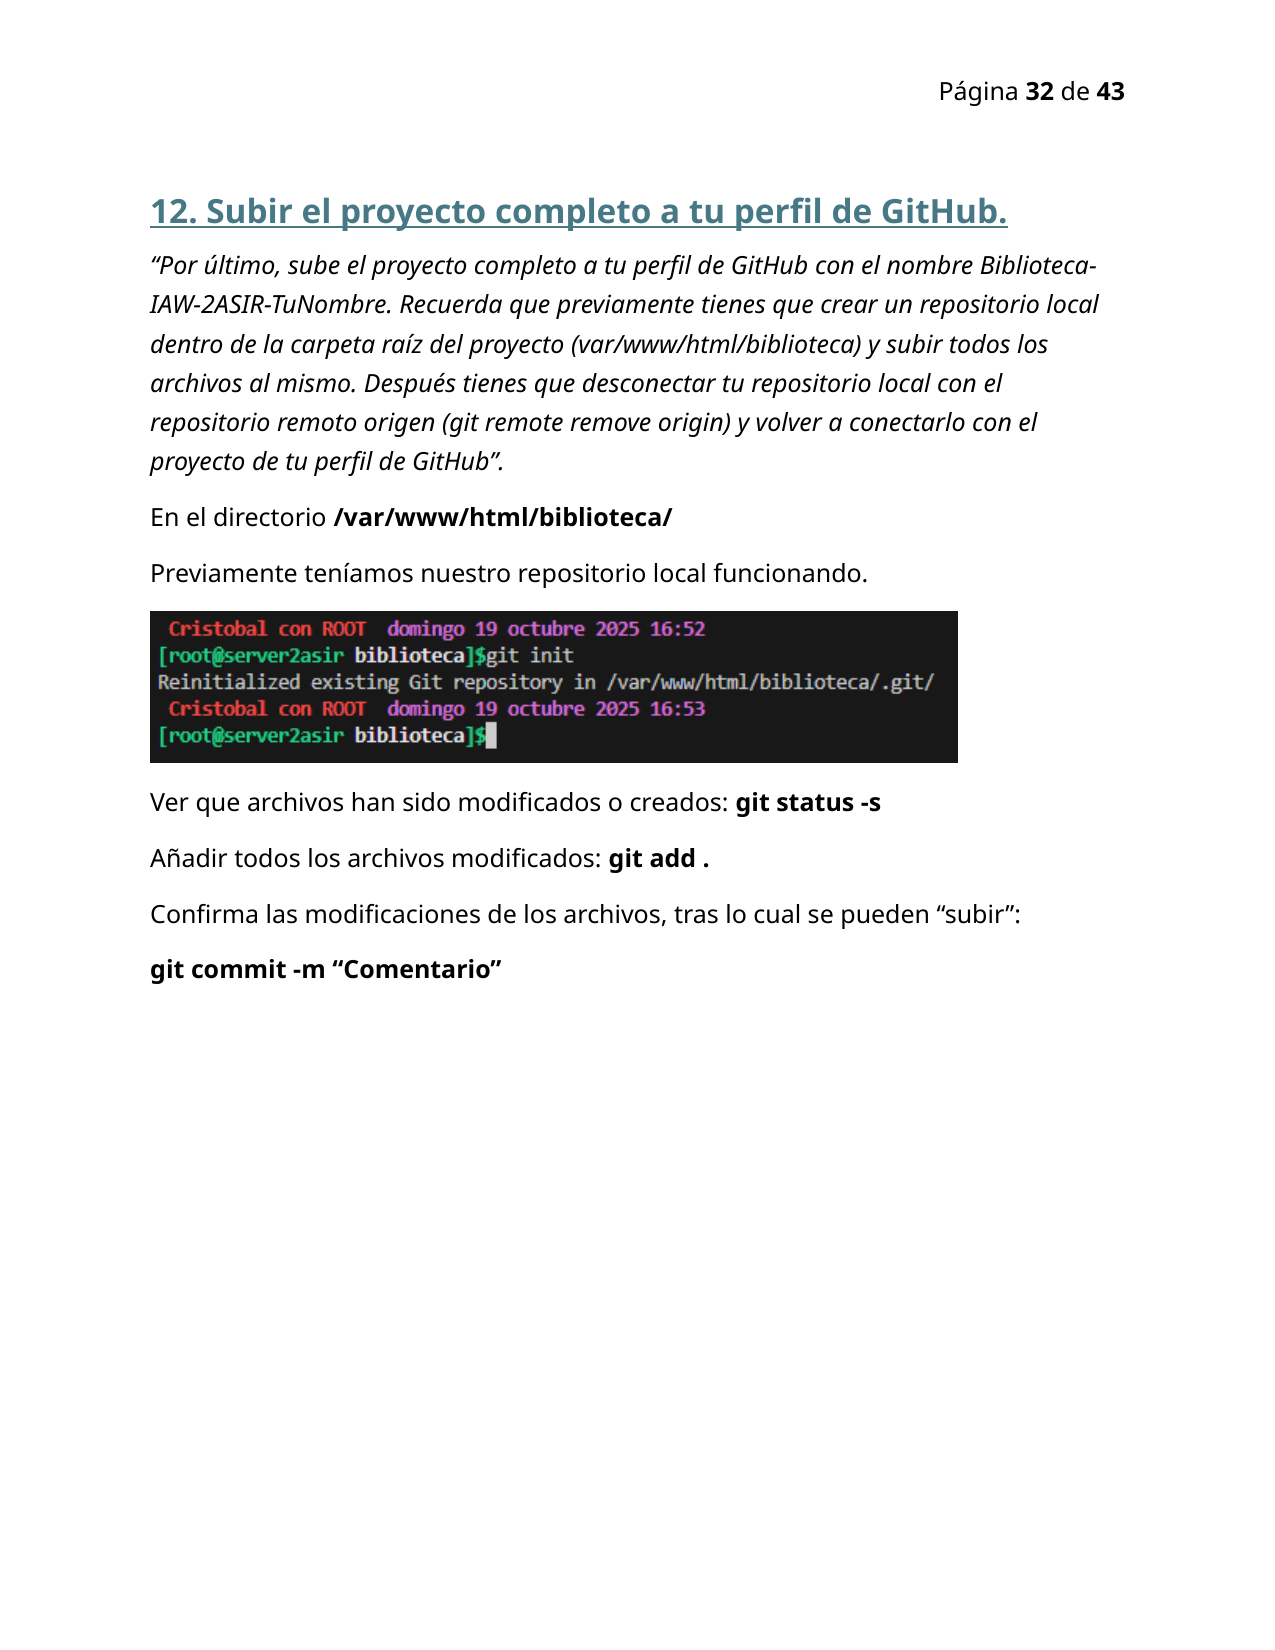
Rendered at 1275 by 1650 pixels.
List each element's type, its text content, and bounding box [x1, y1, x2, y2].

text Confirma las modificaciones de los archivos, tras lo cual se pueden “subir”: [150, 896, 1125, 930]
text 12. Subir el proyecto completo a tu perfil de GitHub. [150, 187, 1125, 233]
text Previamente teníamos nuestro repositorio local funcionando. [150, 556, 1125, 589]
text Añadir todos los archivos modificados: git add . [150, 841, 1125, 874]
text Ver que archivos han sido modificados o creados: git status -s [150, 785, 1125, 819]
text En el directorio /var/www/html/biblioteca/ [150, 500, 1125, 534]
picture [150, 611, 958, 763]
text git commit -m “Comentario” [150, 952, 1125, 986]
text “Por último, sube el proyecto completo a tu perfil de GitHub con el nombre Biblioteca-IAW-2ASIR-TuNombre. Recuerda que previamente tienes que crear un repositorio local dentro de la carpeta raíz del proyecto (var/www/html/biblioteca) y subir todos los archivos al mismo. Después tienes que desconectar tu repositorio local con el repositorio remoto origen (git remote remove origin) y volver a conectarlo con el proyecto de tu perfil de GitHub”. [150, 248, 1125, 478]
